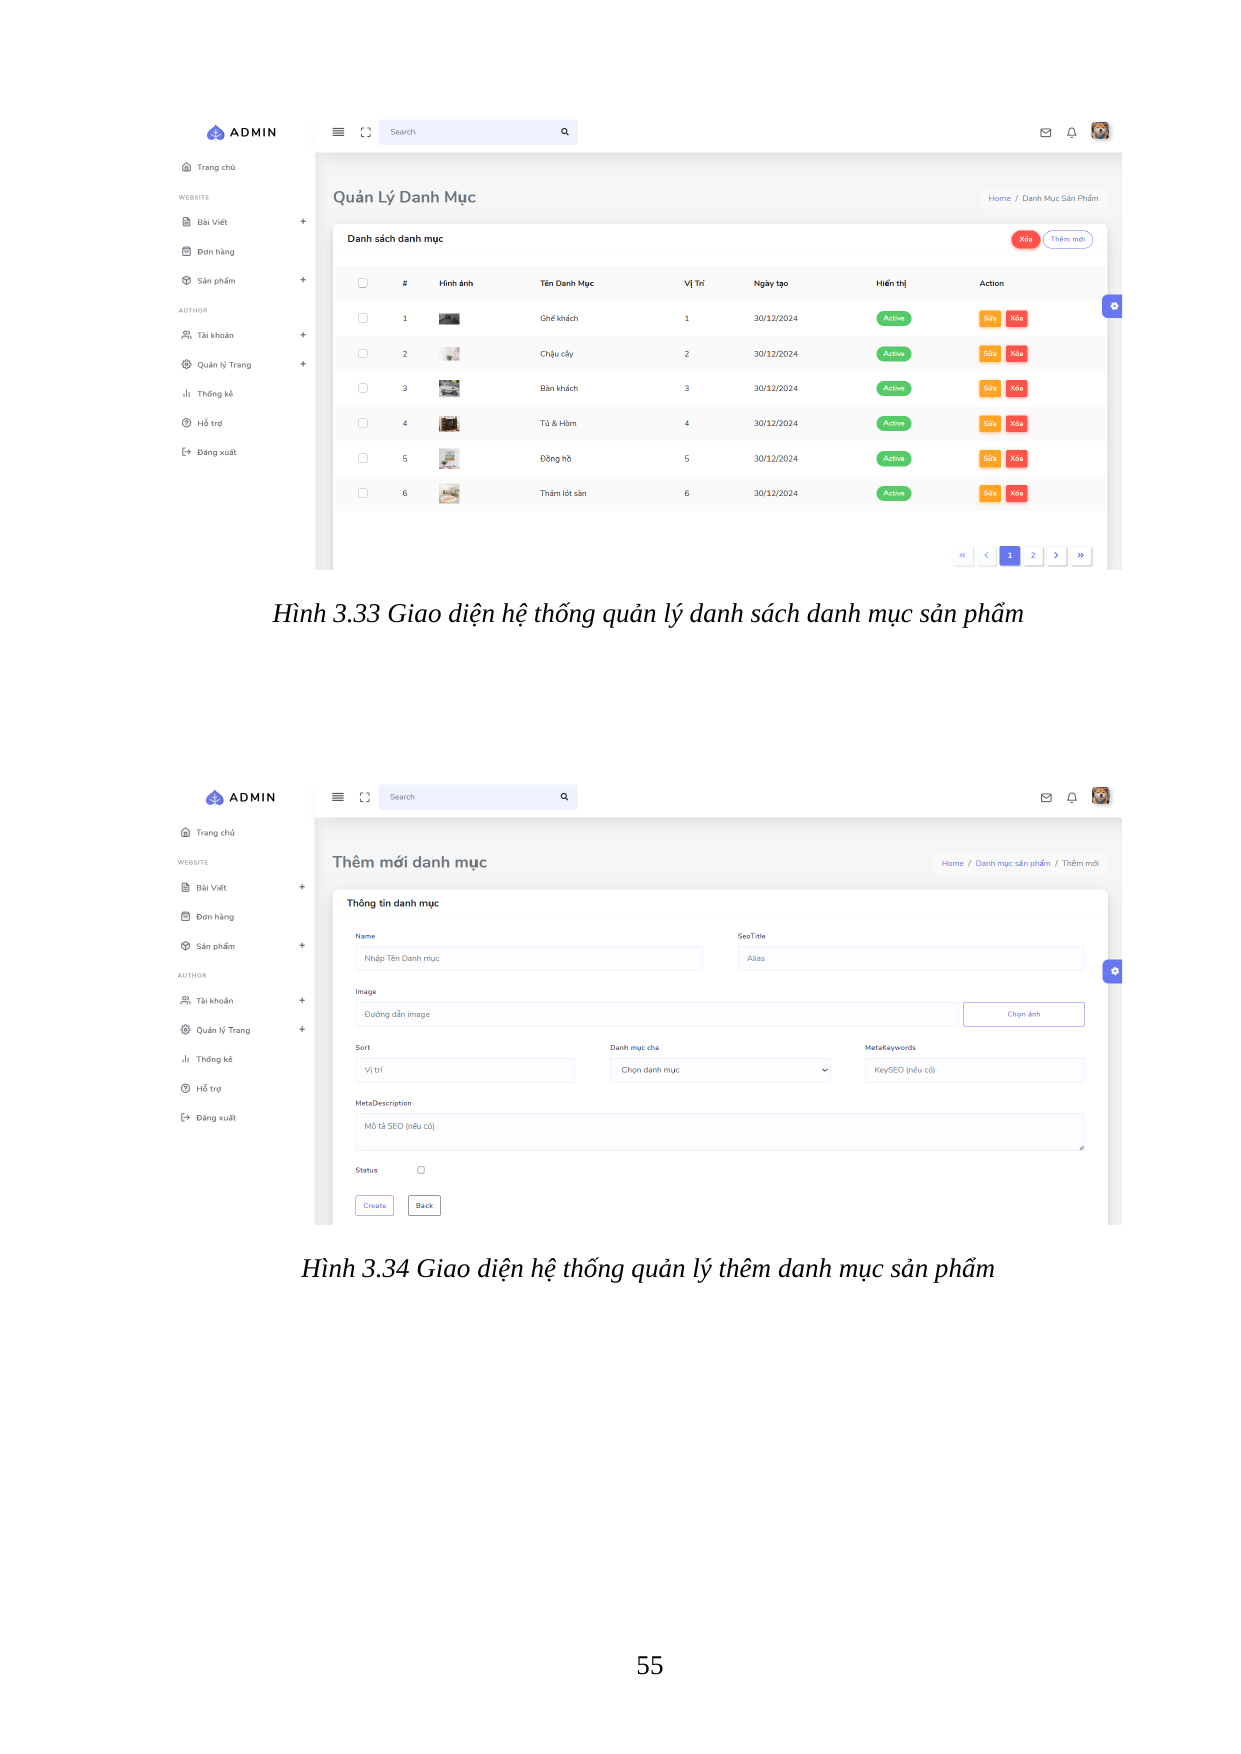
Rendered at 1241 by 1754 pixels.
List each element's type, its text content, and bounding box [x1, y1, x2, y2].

text Hình 3.34 Giao diện hệ thống quản lý thêm danh mục sản phẩm [177, 1253, 1122, 1284]
text Hình 3.33 Giao diện hệ thống quản lý danh sách danh mục sản phẩm [177, 597, 1122, 629]
picture [177, 781, 1123, 1225]
picture [177, 118, 1123, 570]
